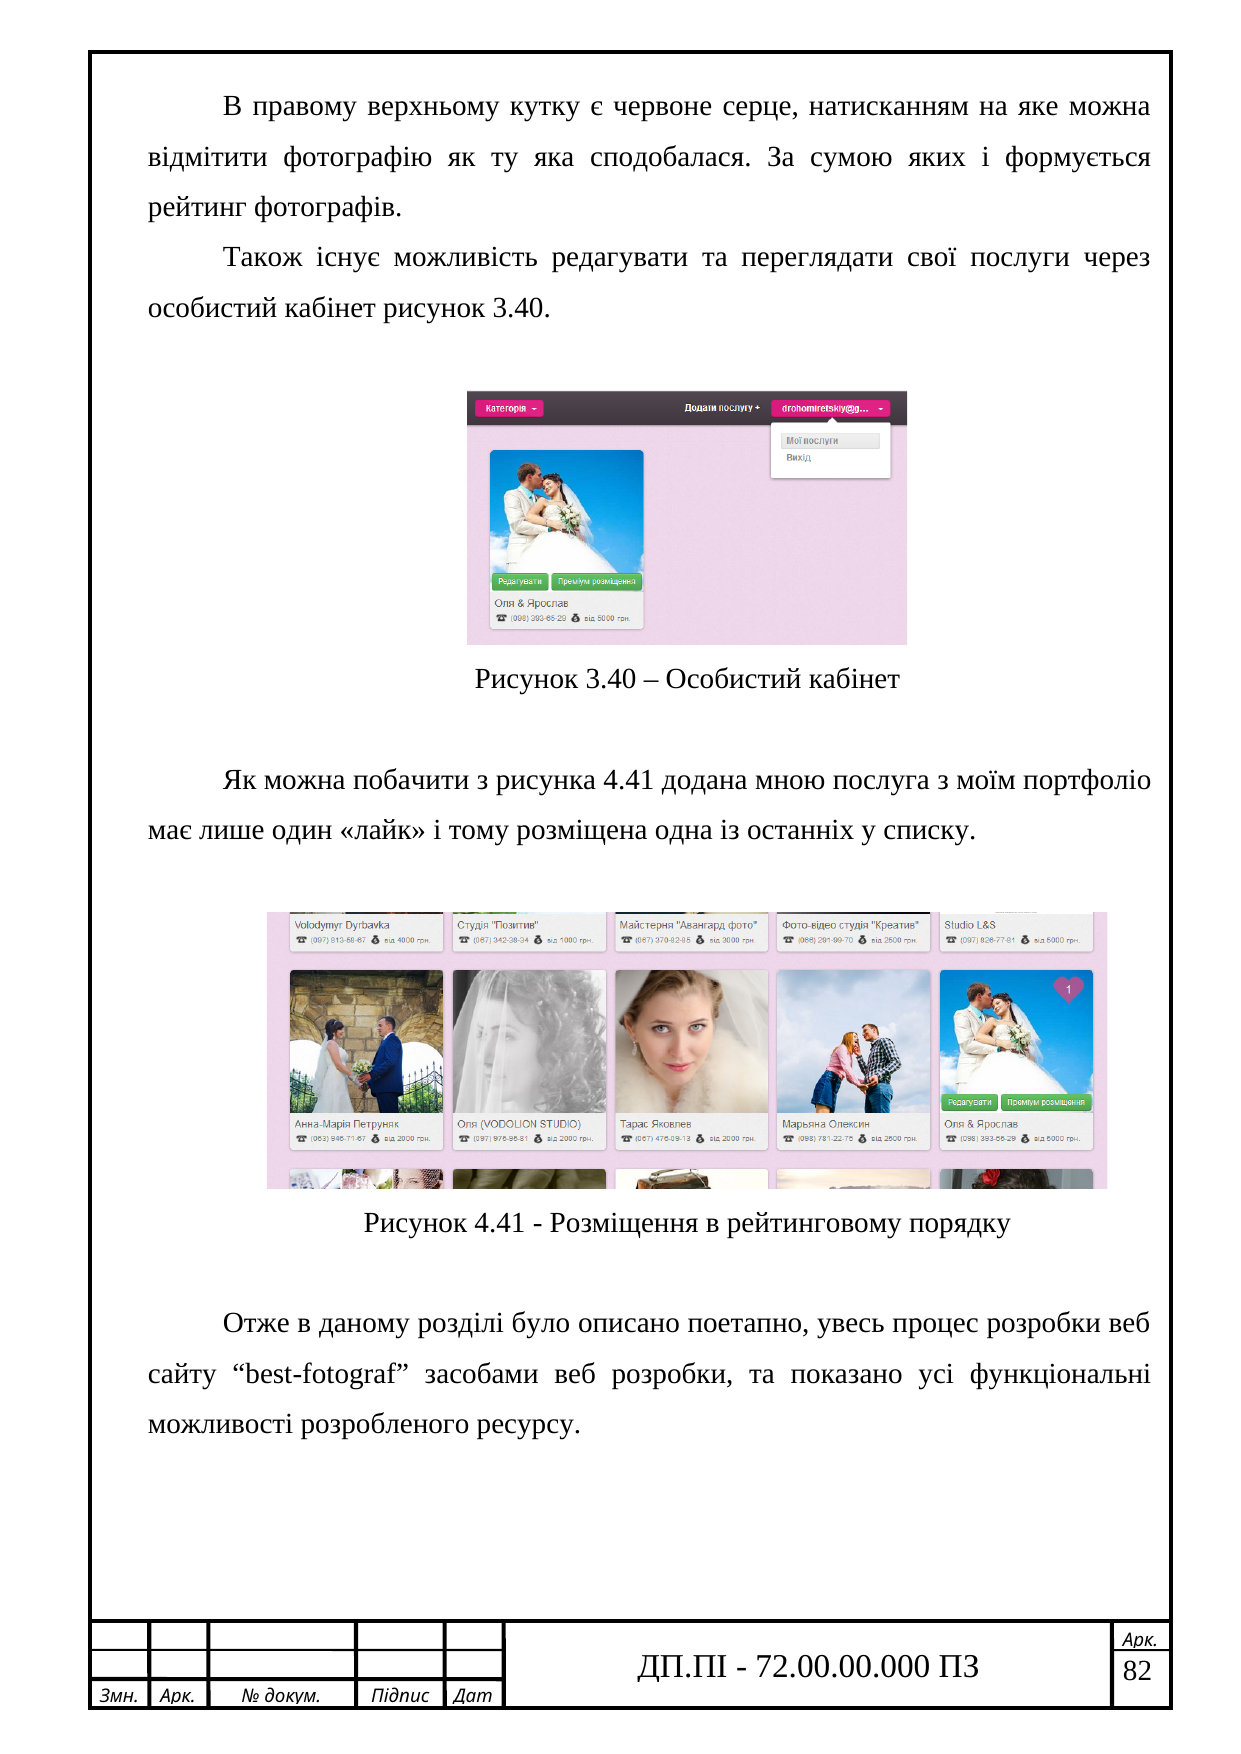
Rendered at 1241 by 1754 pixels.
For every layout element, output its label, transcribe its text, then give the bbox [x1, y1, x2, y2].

picture [467, 390, 908, 645]
text В правому верхньому кутку є червоне серце, натисканням на яке можна відмітити фотографію як ту яка сподобалася. За сумою яких і формується рейтинг фотографів. [148, 88, 1152, 223]
text Рисунок 3.40 – Особистий кабінет [148, 661, 1152, 695]
text Рисунок 4.41 - Розміщення в рейтинговому порядку [148, 1205, 1152, 1238]
text Також існує можливість редагувати та переглядати свої послуги через особистий кабінет рисунок 3.40. [148, 239, 1152, 323]
picture [266, 912, 1108, 1189]
text Отже в даному розділі було описано поетапно, увесь процес розробки веб сайту “best-fotograf” засобами веб розробки, та показано усі функціональні можливості розробленого ресурсу. [148, 1306, 1152, 1440]
text Як можна побачити з рисунка 4.41 додана мною послуга з моїм портфоліо має лише один «лайк» і тому розміщена одна із останніх у списку. [148, 762, 1152, 846]
